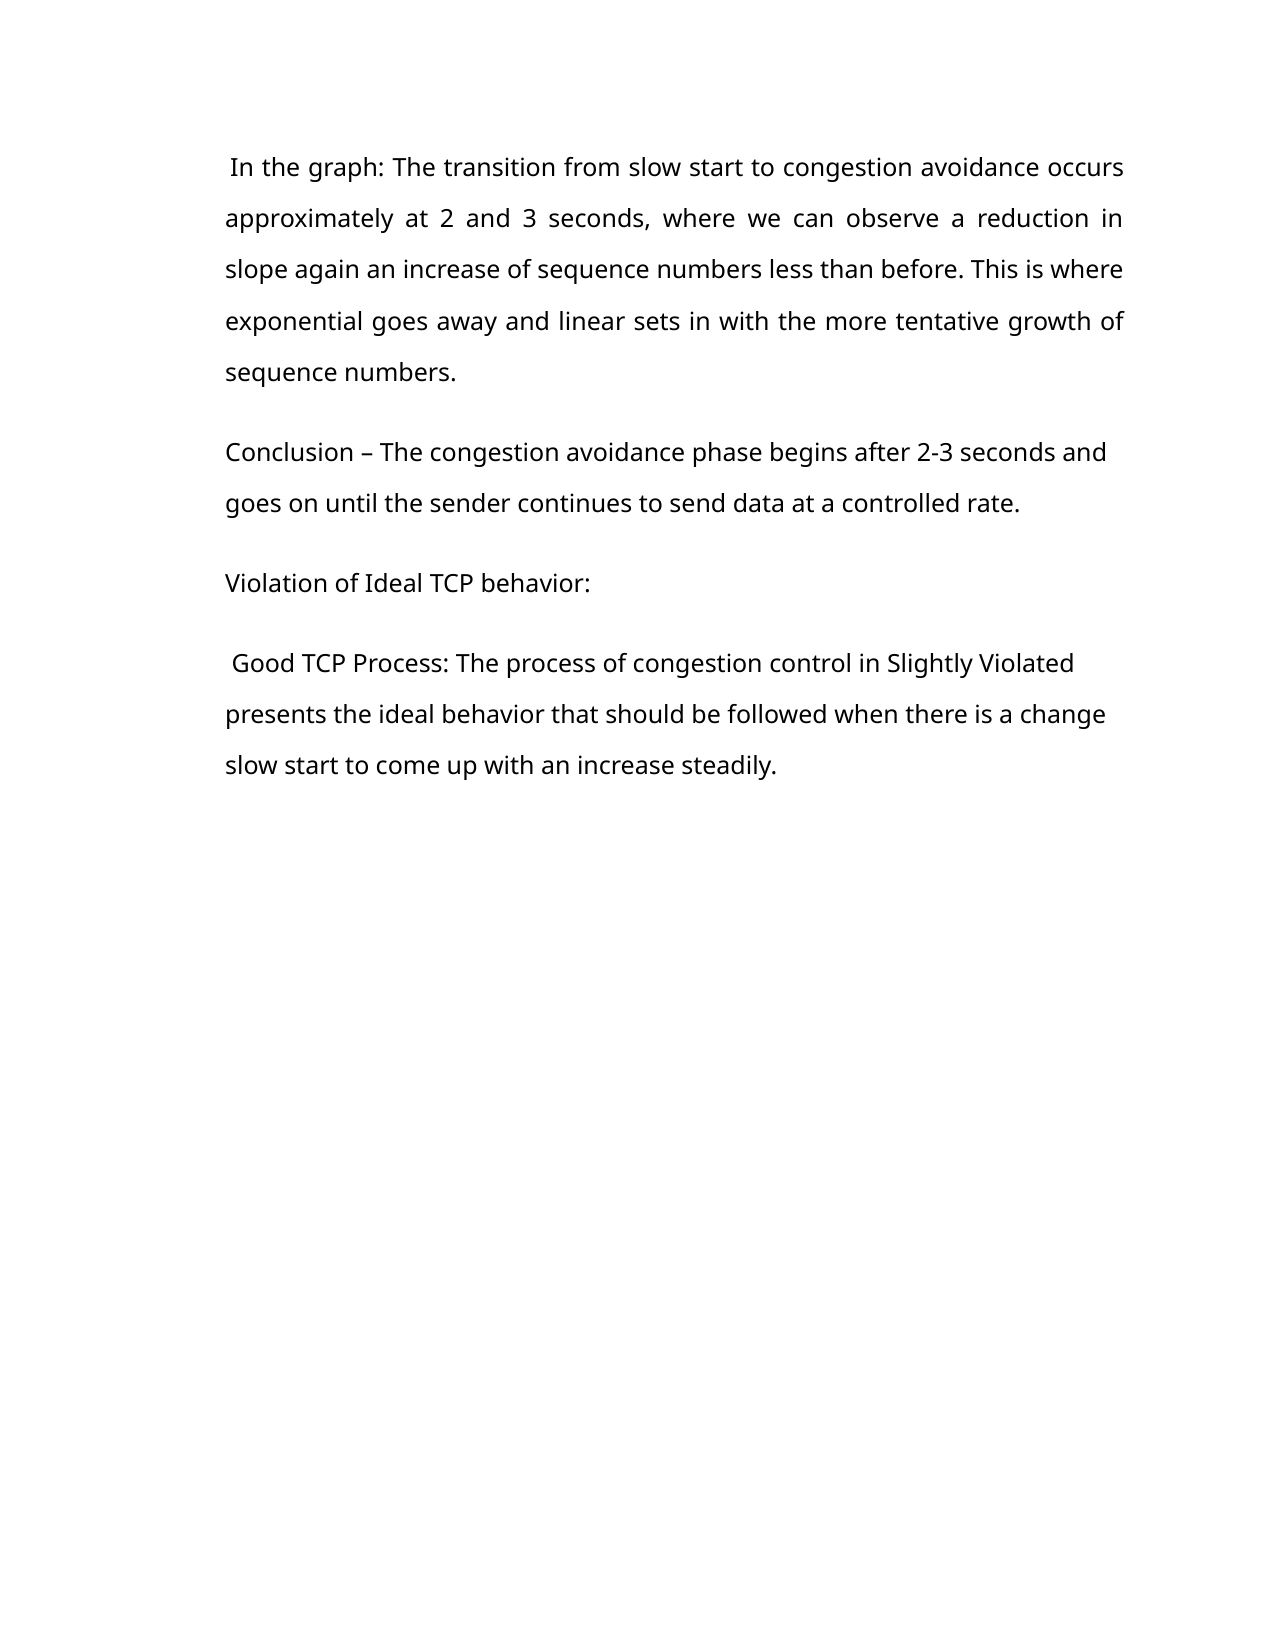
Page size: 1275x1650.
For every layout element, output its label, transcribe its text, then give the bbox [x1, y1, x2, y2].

text Good TCP Process: The process of congestion control in Slightly Violated presents the ideal behavior that should be followed when there is a change slow start to come up with an increase steadily. [225, 646, 1125, 782]
text Conclusion – The congestion avoidance phase begins after 2-3 seconds and goes on until the sender continues to send data at a controlled rate. [225, 434, 1125, 519]
text Violation of Ideal TCP behavior: [225, 566, 1125, 600]
text In the graph: The transition from slow start to congestion avoidance occurs approximately at 2 and 3 seconds, where we can observe a reduction in slope again an increase of sequence numbers less than before. This is where exponential goes away and linear sets in with the more tentative growth of sequence numbers. [225, 150, 1125, 388]
